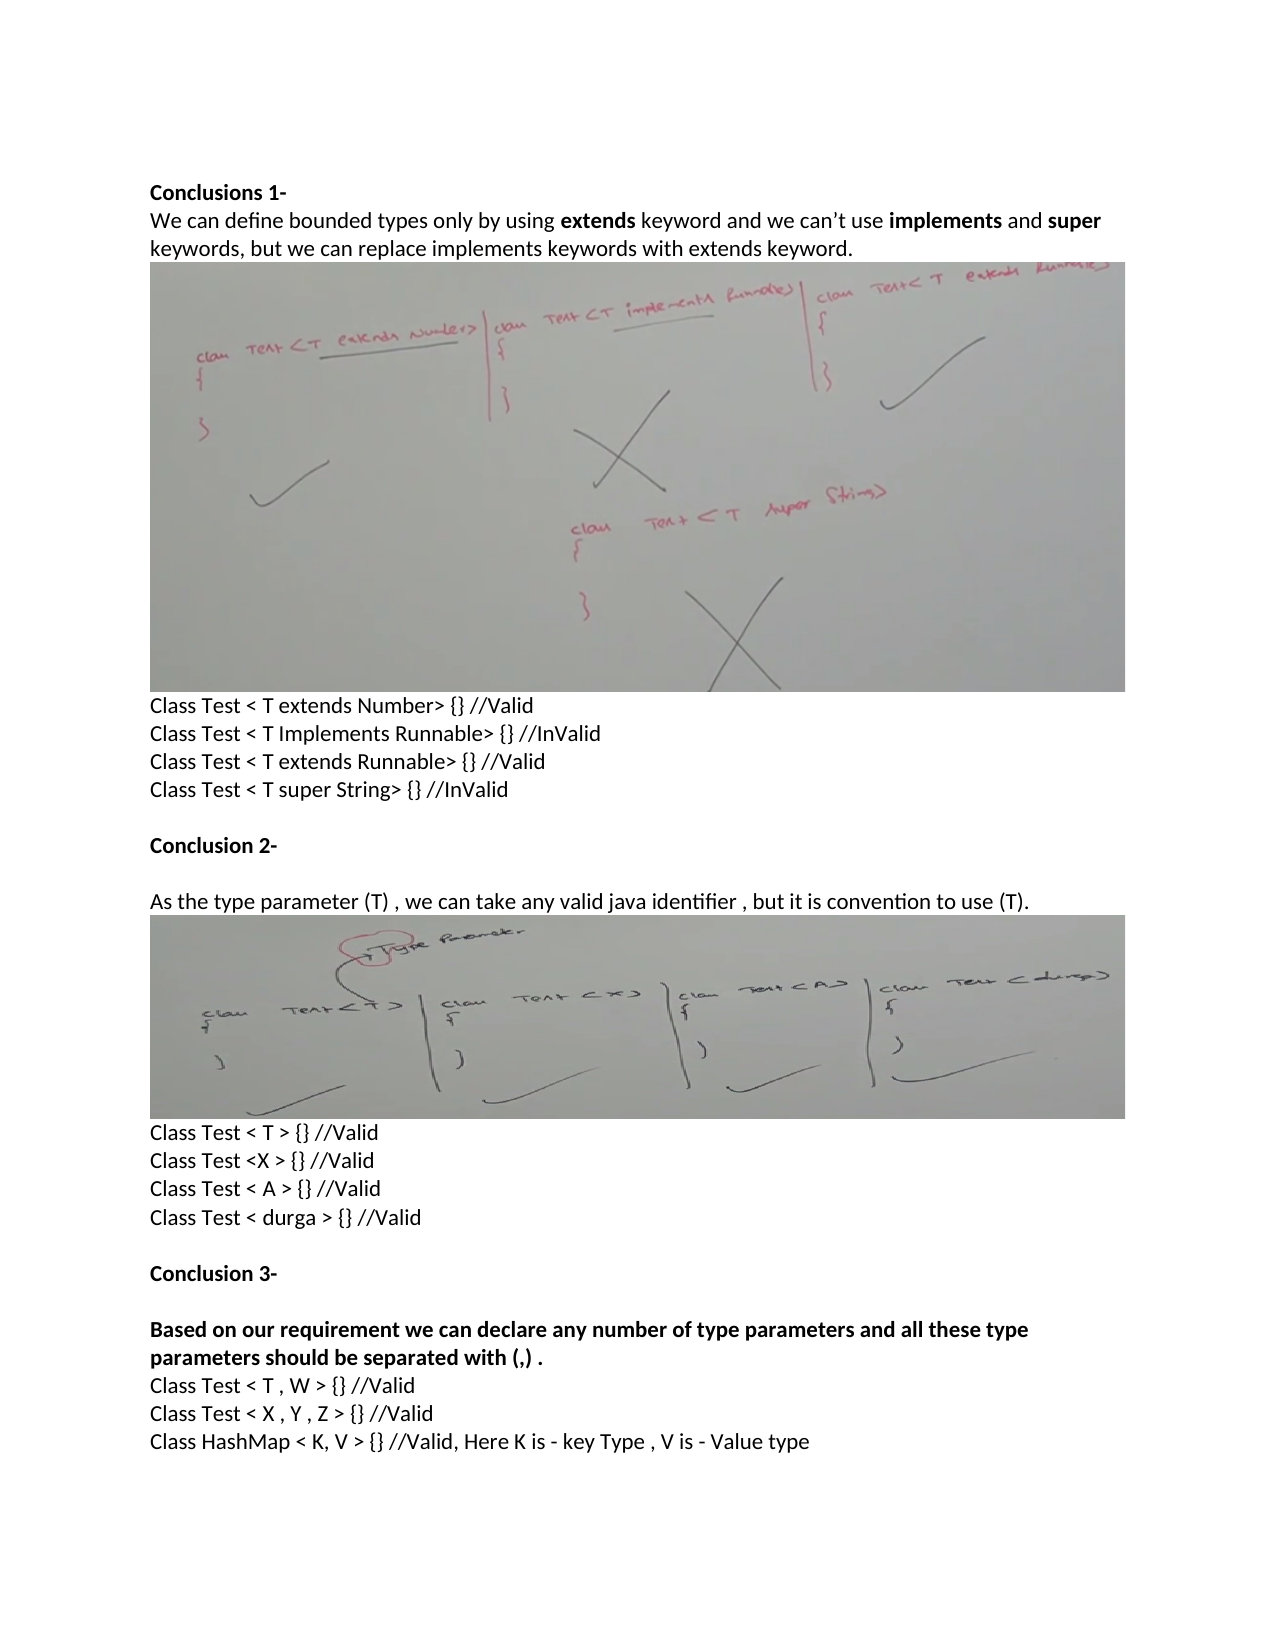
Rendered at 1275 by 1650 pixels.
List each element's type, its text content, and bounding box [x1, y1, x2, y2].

text Conclusions 1- [150, 178, 1125, 206]
text Class Test < T extends Number> {} //Valid [150, 692, 1125, 719]
text Conclusion 2- [150, 831, 1125, 859]
text Class Test < durga > {} //Valid [150, 1203, 1125, 1231]
text Class Test < T , W > {} //Valid [150, 1371, 1125, 1399]
picture [150, 262, 1125, 692]
text Class Test < T extends Runnable> {} //Valid [150, 747, 1125, 775]
text Class Test < T Implements Runnable> {} //InValid [150, 719, 1125, 747]
text Class Test <X > {} //Valid [150, 1147, 1125, 1174]
text Based on our requirement we can declare any number of type parameters and all these type parameters should be separated with (,) . [150, 1315, 1125, 1371]
text As the type parameter (T) , we can take any valid java identifier , but it is convention to use (T). [150, 887, 1125, 915]
text We can define bounded types only by using extends keyword and we can’t use implements and super keywords, but we can replace implements keywords with extends keyword. [150, 206, 1125, 262]
picture [150, 915, 1125, 1119]
text Class Test < T > {} //Valid [150, 1119, 1125, 1147]
text Class Test < X , Y , Z > {} //Valid [150, 1399, 1125, 1427]
text Class Test < T super String> {} //InValid [150, 775, 1125, 803]
text Class Test < A > {} //Valid [150, 1174, 1125, 1203]
text Class HashMap < K, V > {} //Valid, Here K is - key Type , V is - Value type [150, 1427, 1125, 1455]
text Conclusion 3- [150, 1259, 1125, 1287]
